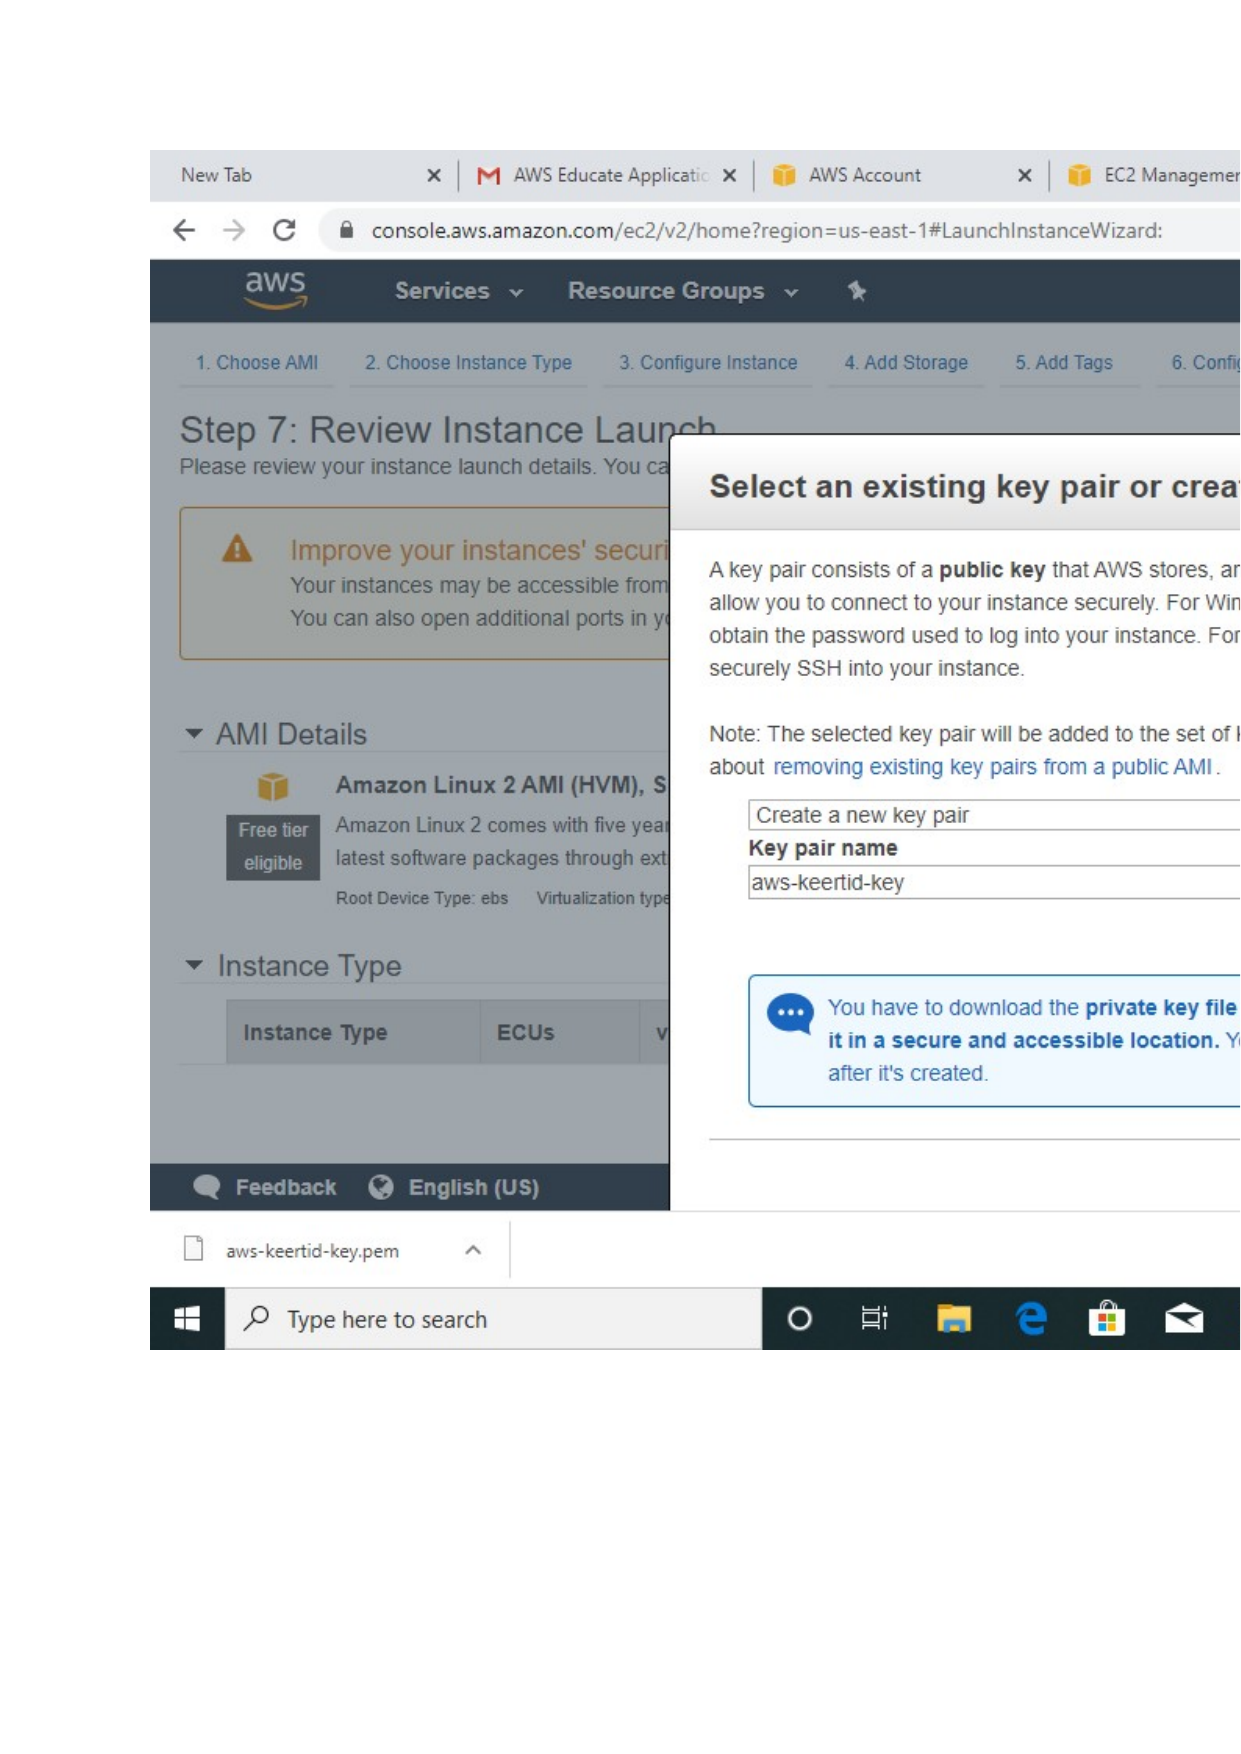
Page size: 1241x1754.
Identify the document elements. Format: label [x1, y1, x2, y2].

picture [150, 150, 1241, 1350]
